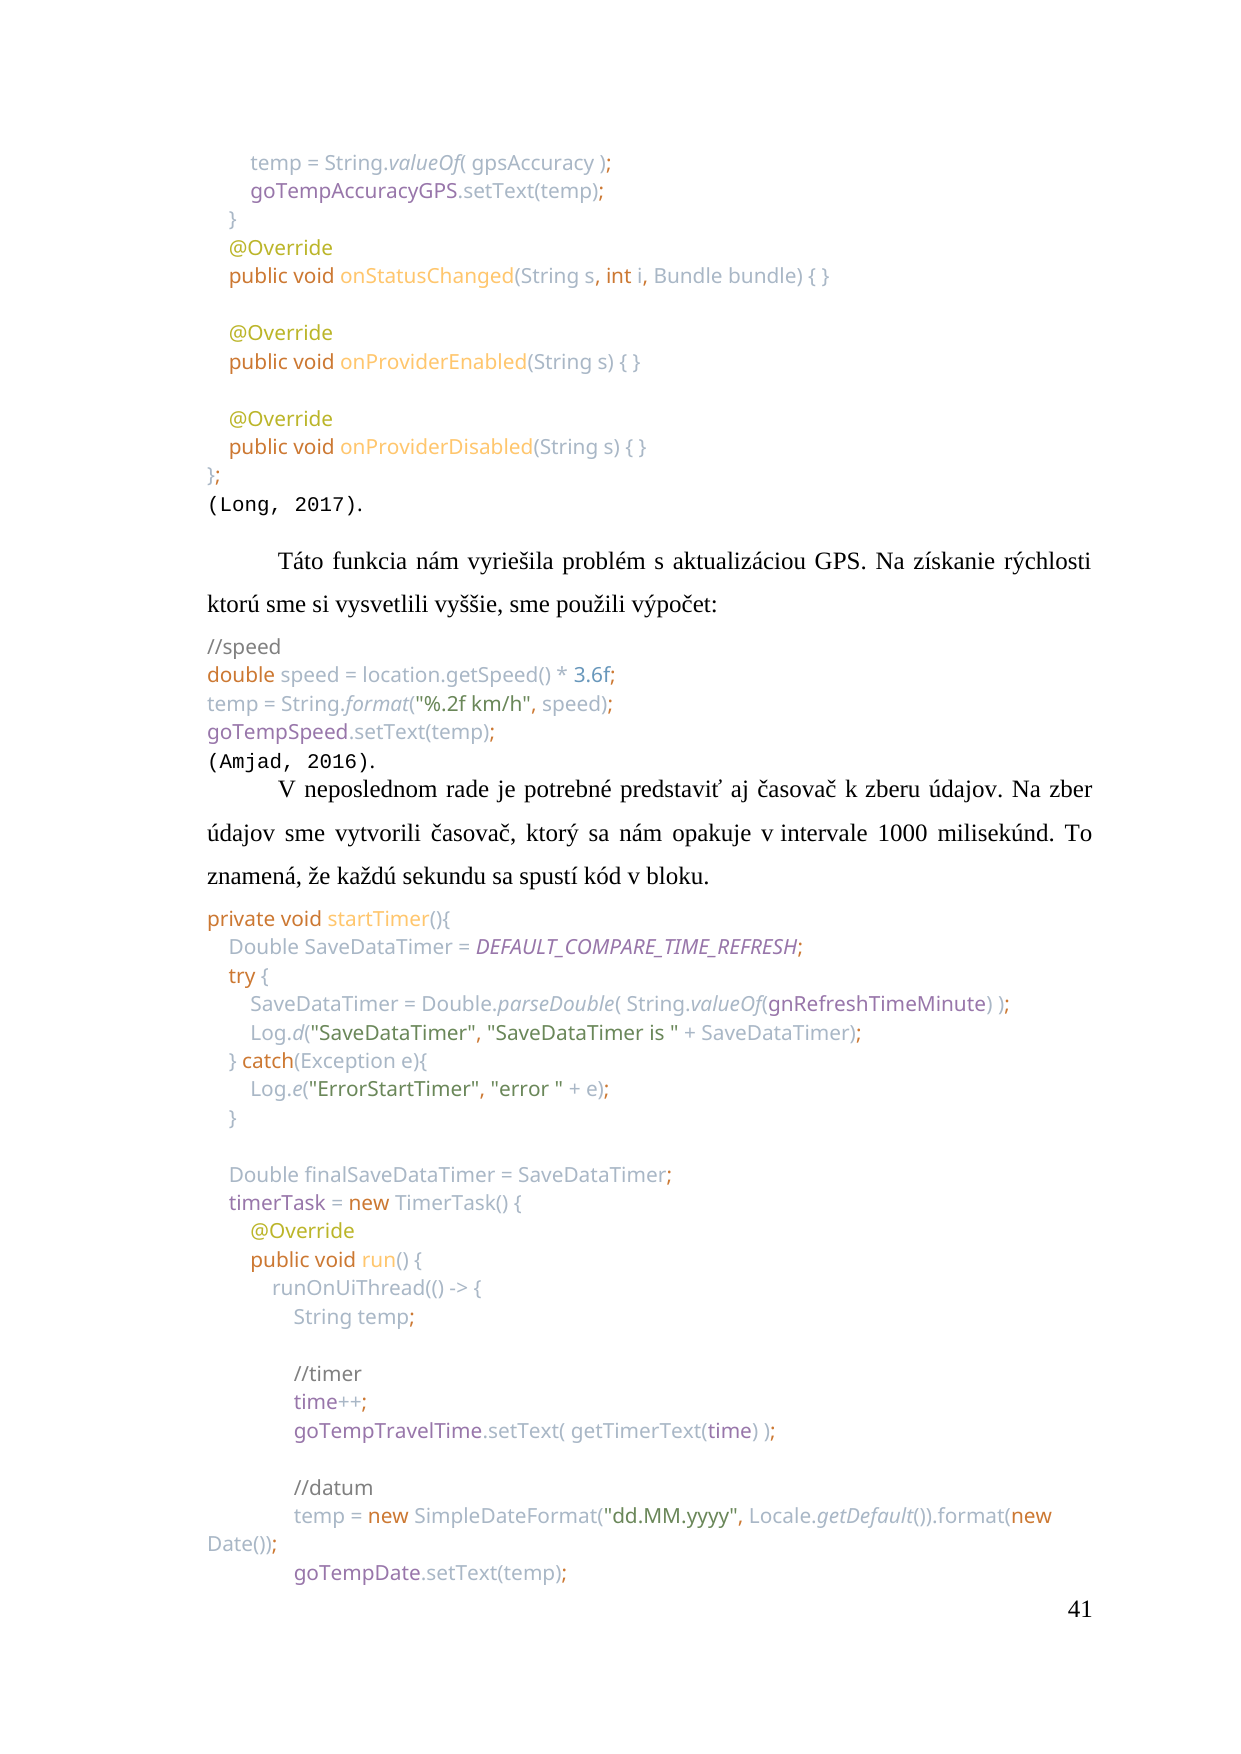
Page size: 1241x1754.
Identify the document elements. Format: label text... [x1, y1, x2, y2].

text V neposlednom rade je potrebné predstaviť aj časovač k zberu údajov. Na zber údajov sme vytvorili časovač, ktorý sa nám opakuje v intervale 1000 milisekúnd. To znamená, že každú sekundu sa spustí kód v bloku. [207, 774, 1092, 889]
text . [207, 746, 1092, 774]
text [207, 148, 1092, 489]
text . [207, 489, 1092, 517]
text //speed double speed = location.getSpeed() * 3.6f; temp = String.format("%.2f km/h", speed); goTempSpeed.setText(temp); [207, 632, 1092, 746]
text Táto funkcia nám vyriešila problém s aktualizáciou GPS. Na získanie rýchlosti ktorú sme si vysvetlili vyššie, sme použili výpočet: [207, 546, 1092, 618]
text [207, 904, 1092, 1586]
